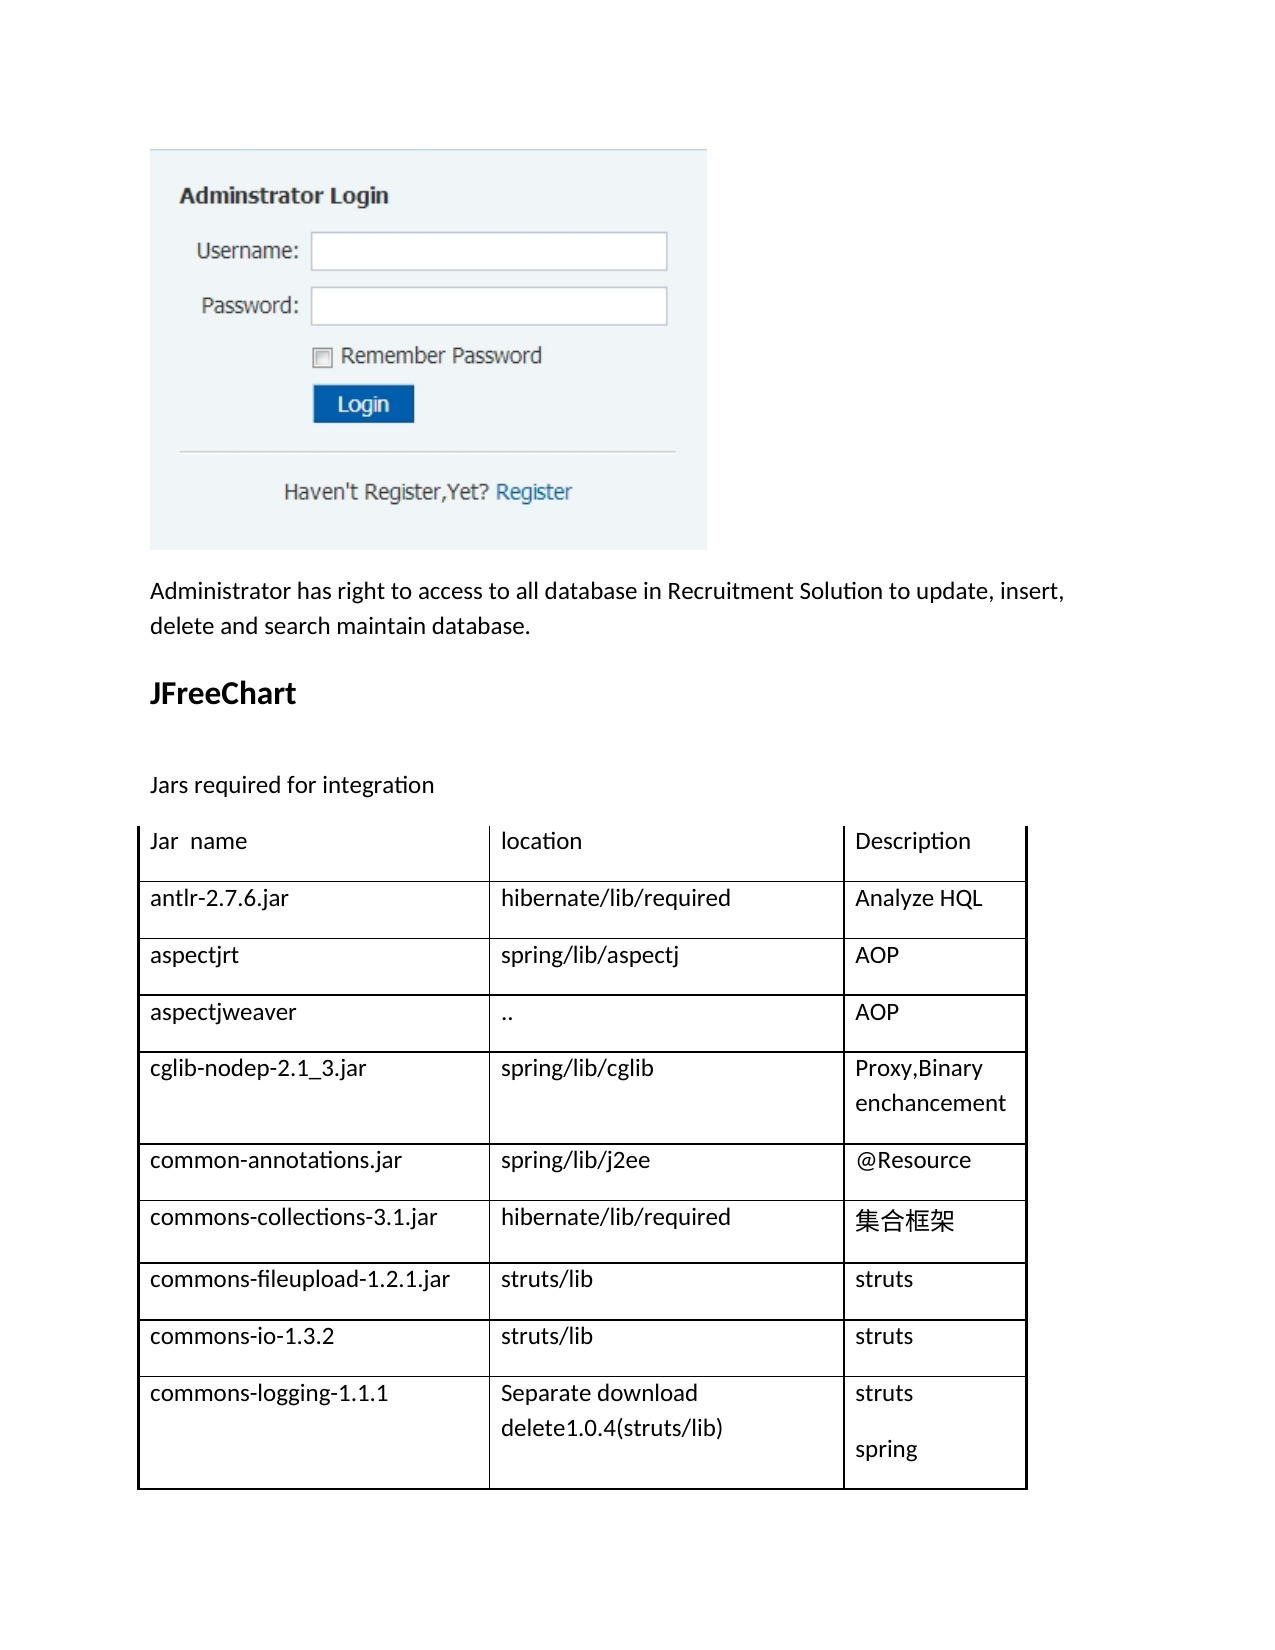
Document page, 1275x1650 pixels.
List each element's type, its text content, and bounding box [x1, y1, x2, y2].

table_cell struts/lib [490, 1321, 843, 1376]
table_cell .. [490, 996, 843, 1051]
table_cell AOP [845, 996, 1025, 1051]
table_cell cglib-nodep-2.1_3.jar [140, 1053, 489, 1143]
table_cell Separate download delete1.0.4(struts/lib) [490, 1377, 843, 1488]
table_cell hibernate/lib/required [490, 882, 843, 937]
table_cell struts [845, 1264, 1025, 1319]
picture [150, 149, 707, 550]
subtitle JFreeChart [150, 672, 1125, 713]
table_cell spring/lib/cglib [490, 1053, 843, 1143]
table_cell struts/lib [490, 1264, 843, 1319]
text Jars required for integration [150, 770, 1125, 800]
table_header location [490, 826, 843, 881]
table_cell commons-io- [140, 1321, 489, 1376]
table_cell antlr-.jar [140, 882, 489, 937]
table_cell struts [845, 1321, 1025, 1376]
table_cell common-annotations.jar [140, 1145, 489, 1199]
table_cell aspectjrt [140, 939, 489, 994]
table_cell commons-logging- [140, 1377, 489, 1488]
table_cell Analyze HQL [845, 882, 1025, 937]
table_cell AOP [845, 939, 1025, 994]
table_cell spring/lib/j2ee [490, 1145, 843, 1199]
table_cell @Resource [845, 1145, 1025, 1199]
table_cell commons-collections-3.1.jar [140, 1201, 489, 1262]
table_cell hibernate/lib/required [490, 1201, 843, 1262]
text Administrator has right to access to all database in Recruitment Solution to update, insert, delete and search maintain database. [150, 575, 1125, 641]
table_header Description [845, 826, 1025, 881]
table_cell struts spring [845, 1377, 1025, 1488]
table_cell spring/lib/aspectj [490, 939, 843, 994]
table_cell Proxy,Binary enchancement [845, 1053, 1025, 1143]
table_cell aspectjweaver [140, 996, 489, 1051]
table_header Jar name [140, 826, 489, 881]
table_cell 集合框架 [845, 1201, 1025, 1262]
table_cell commons-fileupload-.jar [140, 1264, 489, 1319]
